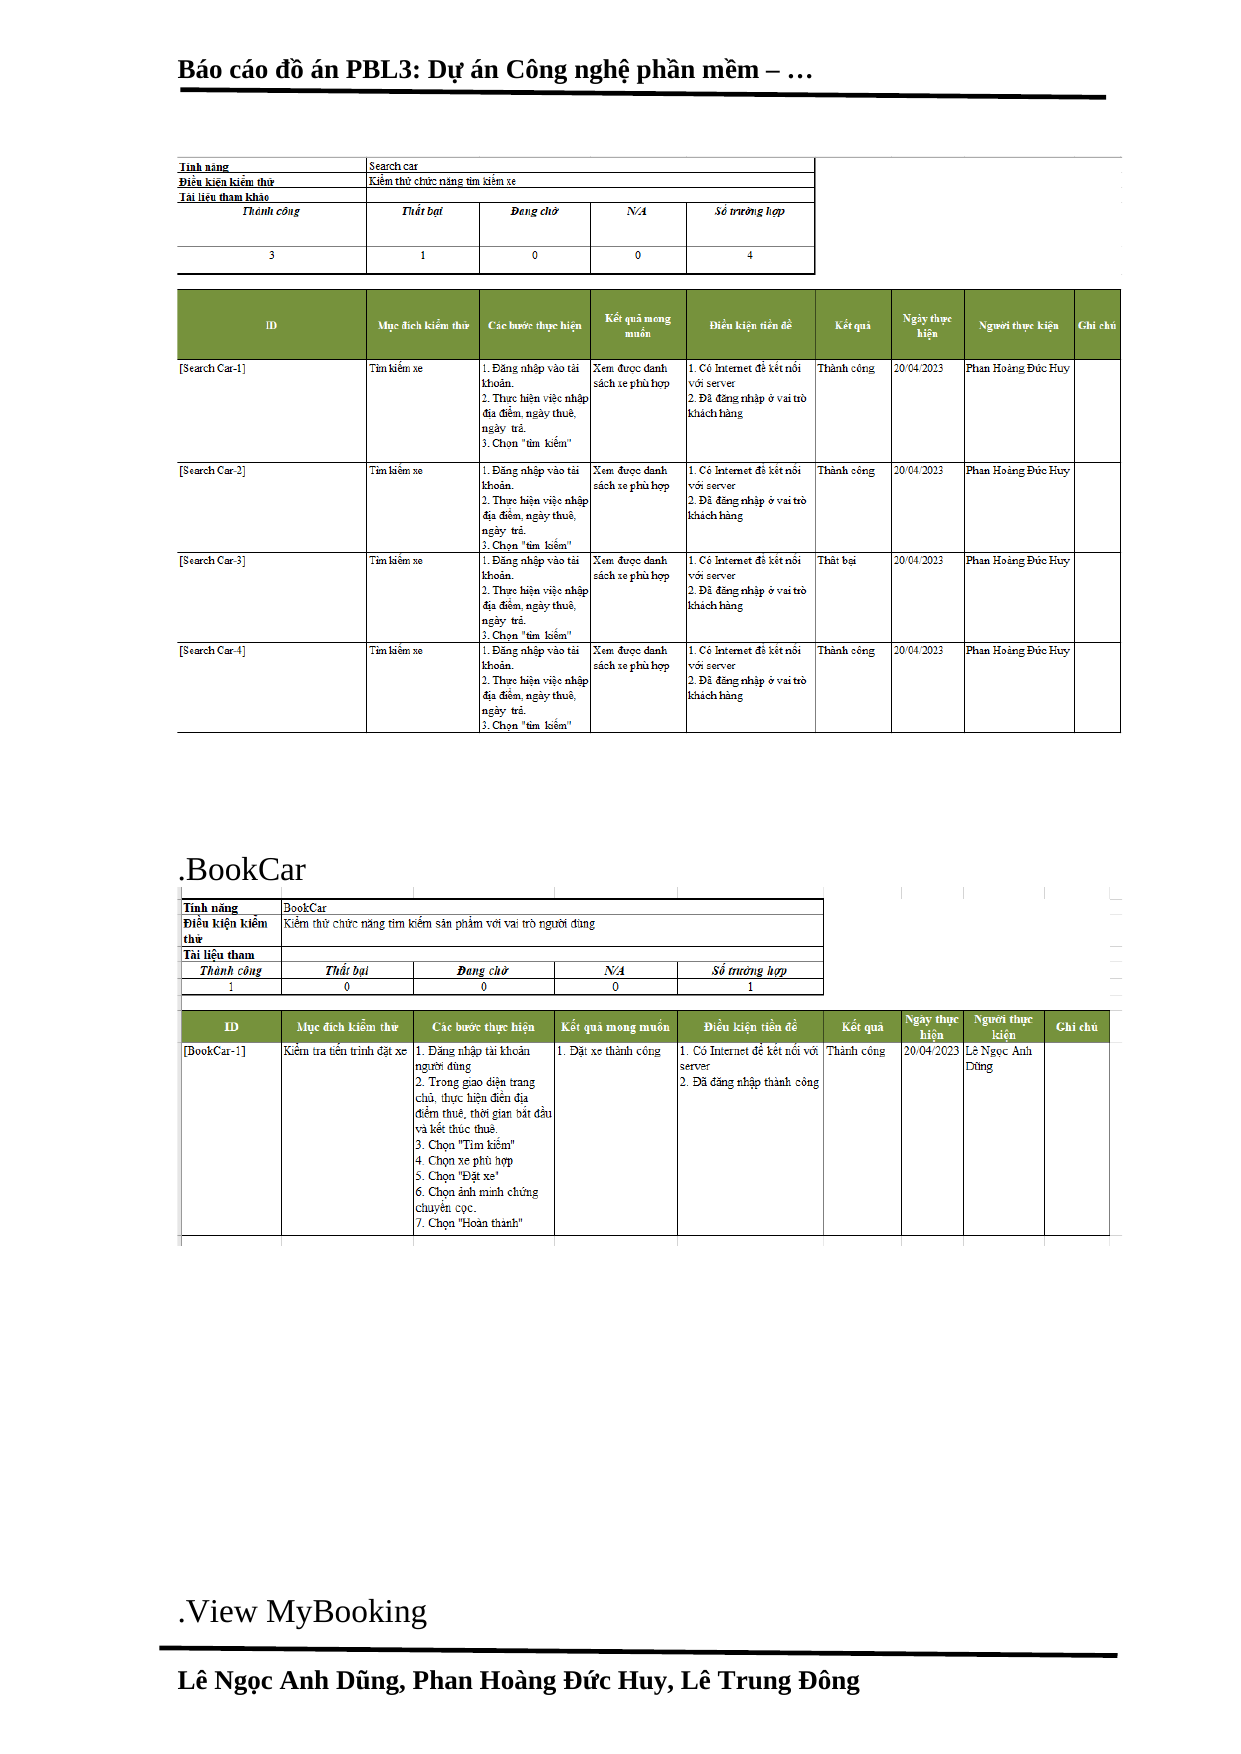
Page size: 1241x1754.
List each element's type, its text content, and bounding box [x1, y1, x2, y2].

text .BookCar [177, 849, 1122, 887]
picture [177, 887, 1123, 1246]
picture [177, 156, 1123, 734]
text .View MyBooking [177, 1591, 1122, 1629]
